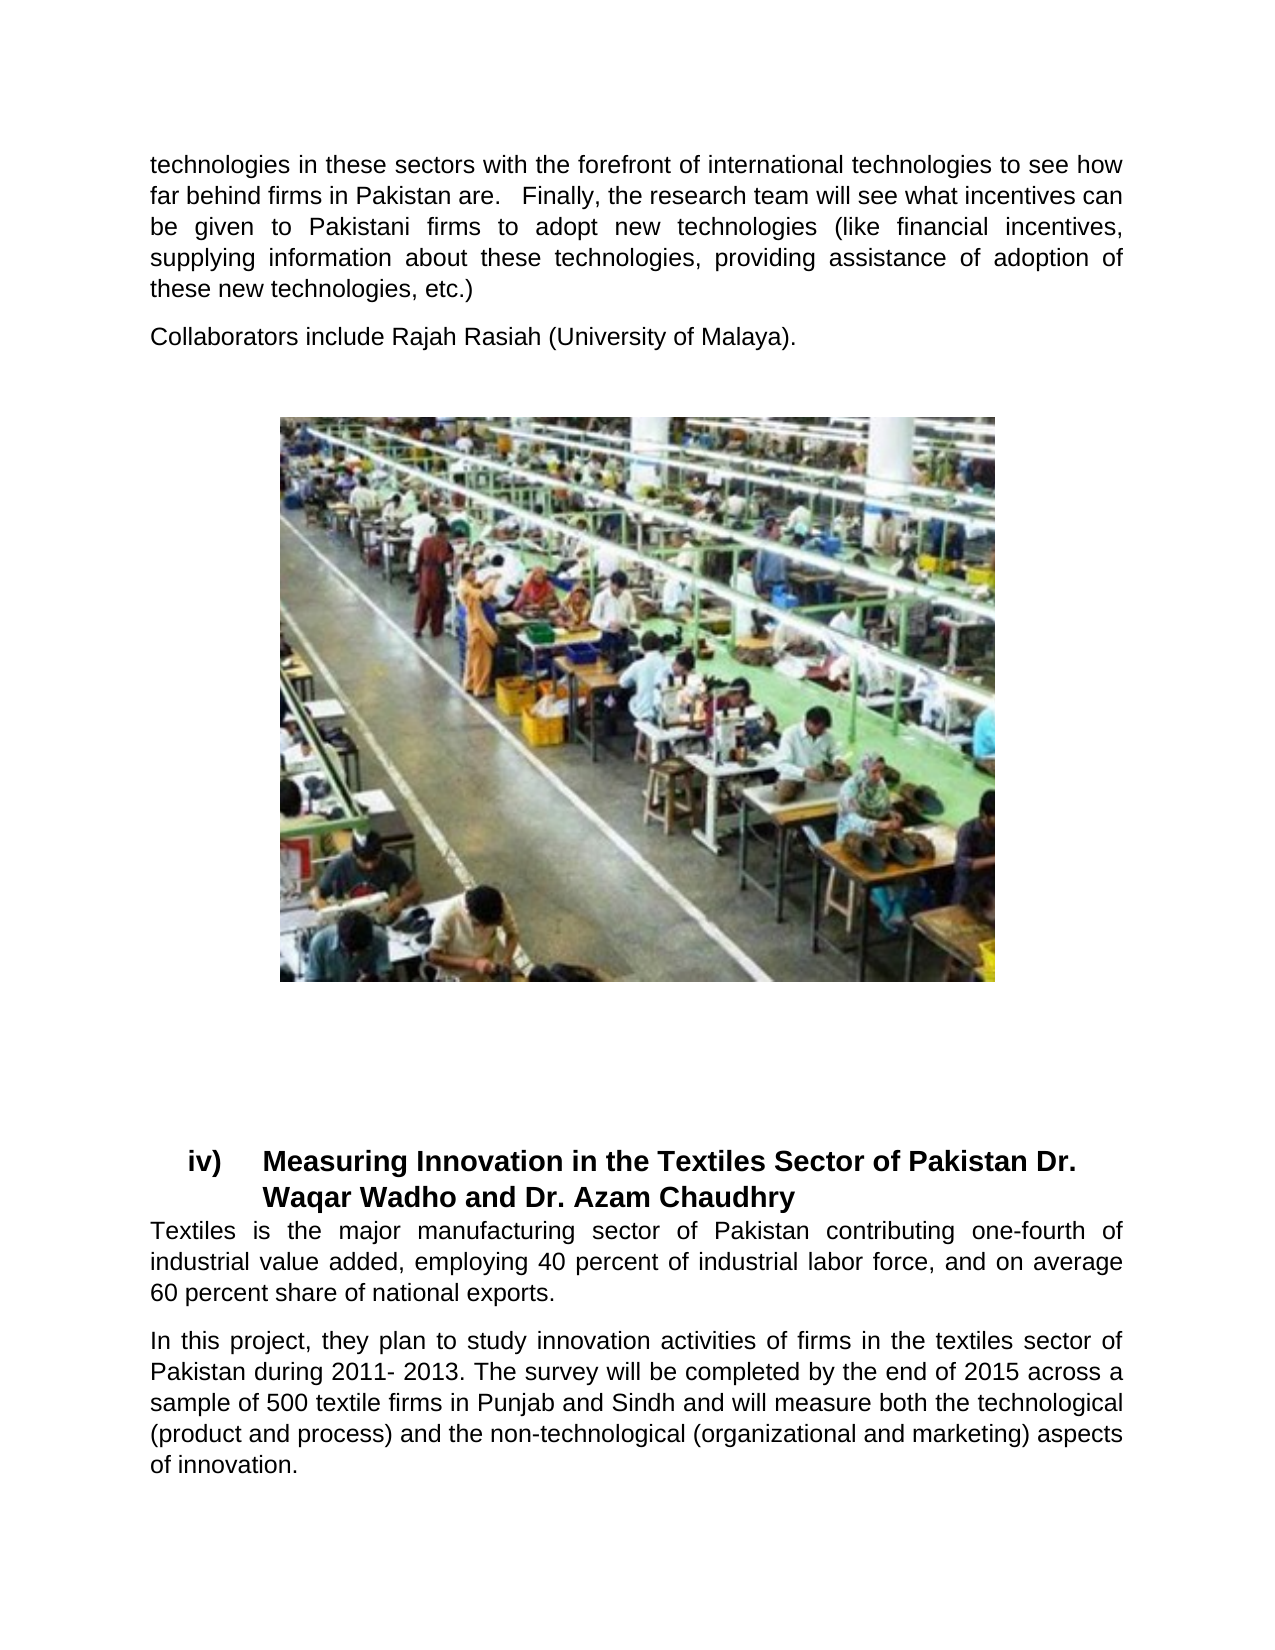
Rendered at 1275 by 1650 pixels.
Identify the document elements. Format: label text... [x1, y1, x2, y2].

picture [280, 417, 995, 982]
text Collaborators include Rajah Rasiah (University of Malaya). [150, 322, 1125, 351]
list Measuring Innovation in the Textiles Sector of Pakistan Dr. Waqar Wadho and Dr. Azam Chaudhry [187, 1144, 1125, 1213]
text In this project, they plan to study innovation activities of firms in the textiles sector of Pakistan during 2011- 2013. The survey will be completed by the end of 2015 across a sample of 500 textile firms in Punjab and Sindh and will measure both the technological (product and process) and the non-technological (organizational and marketing) aspects of innovation. [150, 1326, 1125, 1479]
text Textiles is the major manufacturing sector of Pakistan contributing one-fourth of industrial value added, employing 40 percent of industrial labor force, and on average 60 percent share of national exports. [150, 1216, 1125, 1307]
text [150, 150, 1125, 303]
